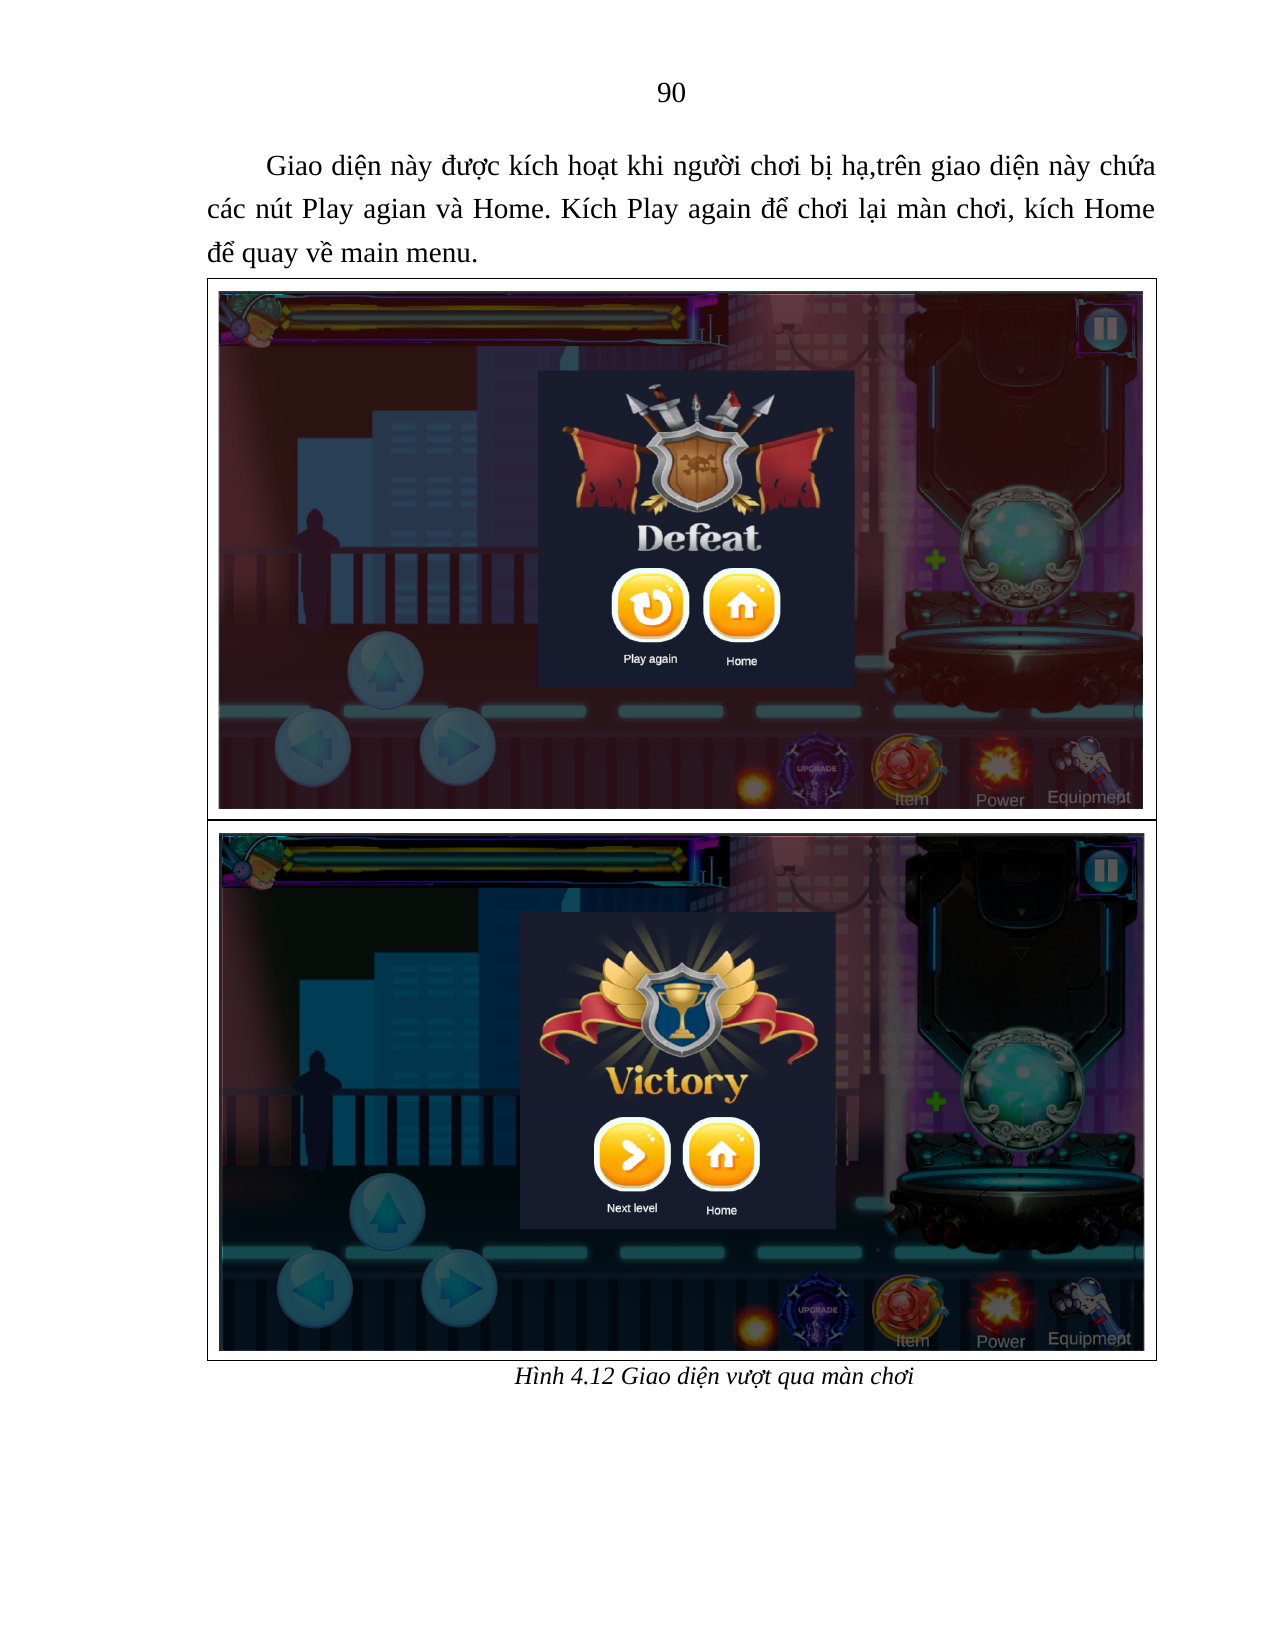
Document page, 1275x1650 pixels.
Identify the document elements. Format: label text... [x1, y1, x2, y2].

picture [219, 833, 1145, 1351]
picture [218, 291, 1143, 809]
table_header [208, 821, 1156, 1360]
text Giao diện này được kích hoạt khi người chơi bị hạ,trên giao diện này chứa các nút Play agian và Home. Kích Play again để chơi lại màn chơi, kích Home để quay về main menu. [207, 148, 1157, 268]
table_header [208, 279, 1156, 819]
text Hình 4.12 Giao diện vượt qua màn chơi [274, 1361, 1157, 1390]
